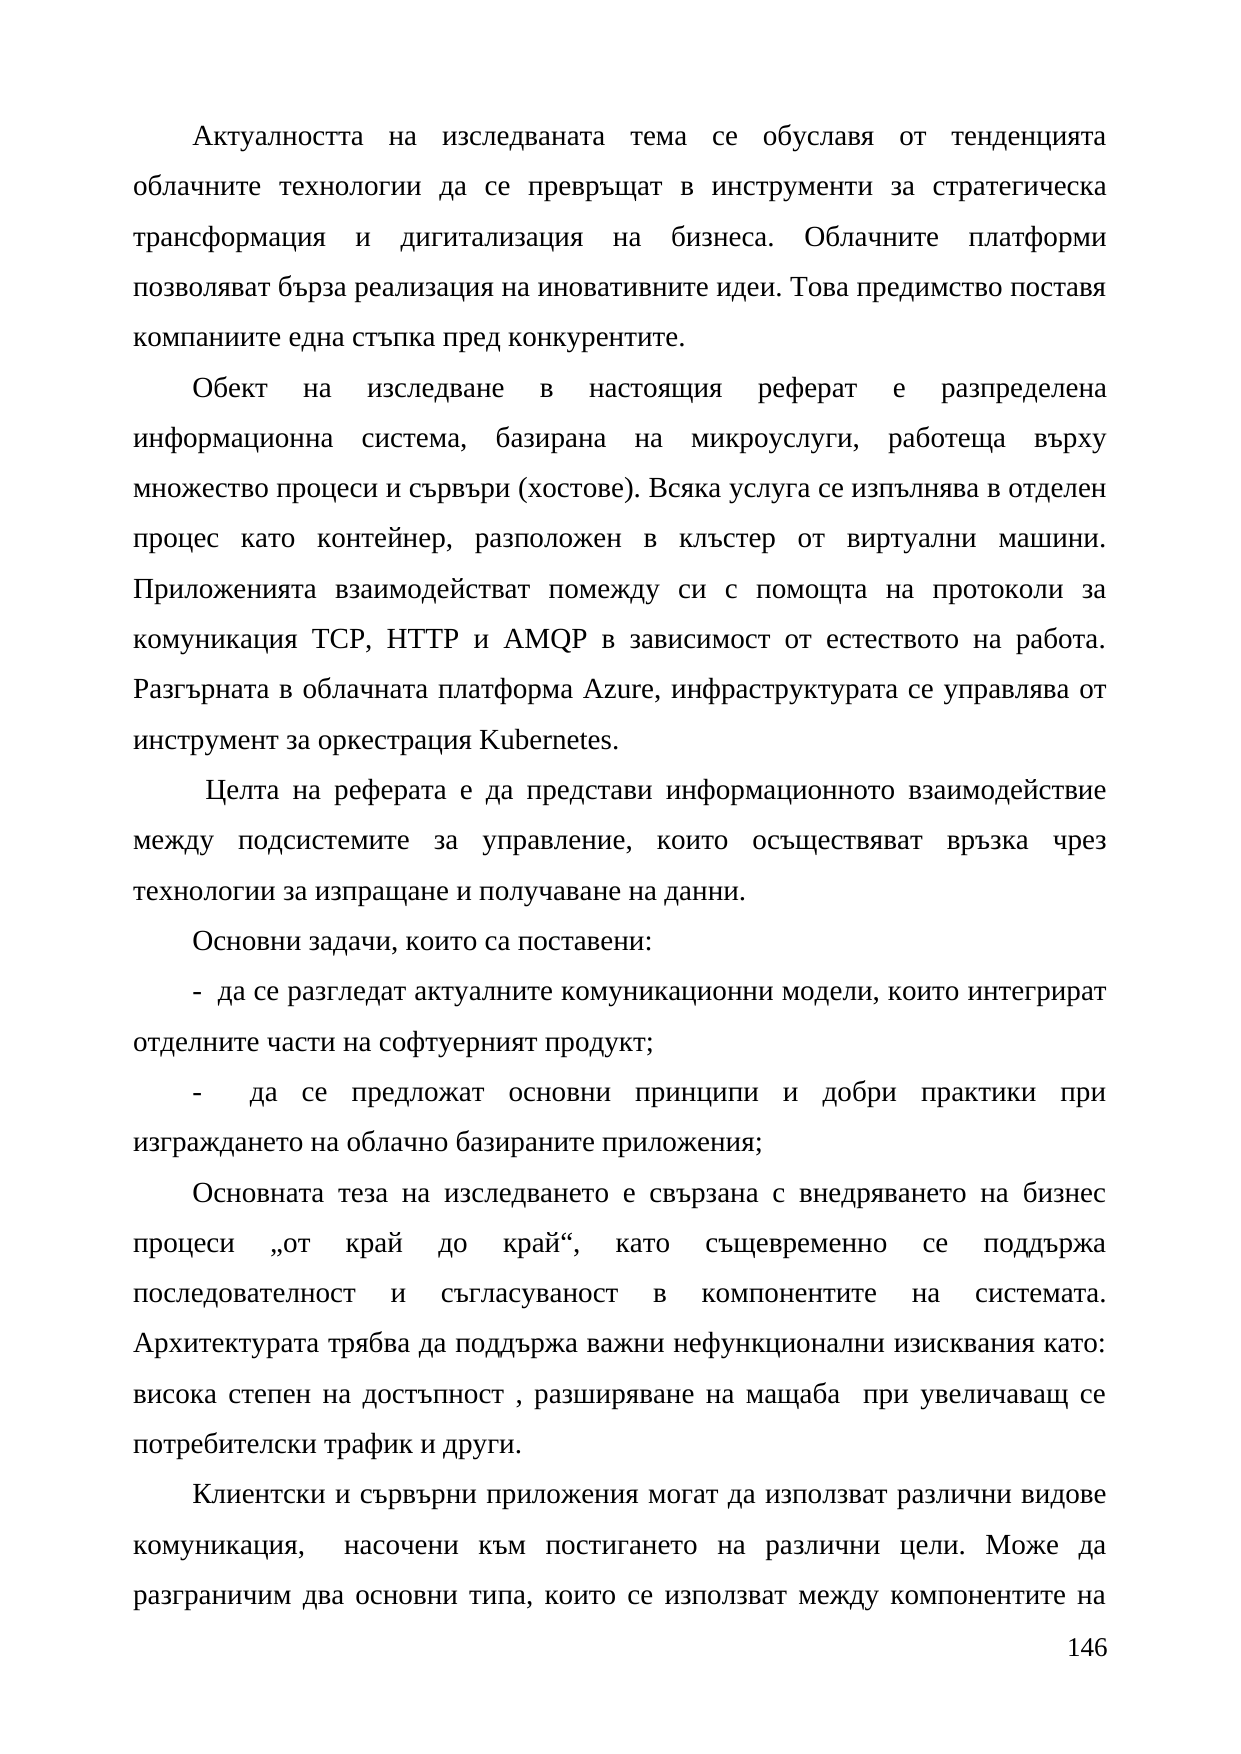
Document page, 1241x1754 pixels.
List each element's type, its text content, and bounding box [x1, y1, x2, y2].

text - да се разгледат актуалните комуникационни модели, които интегрират отделните части на софтуерният продукт; [133, 973, 1107, 1057]
text Актуалността на изследваната тема се обуславя от тенденцията облачните технологии да се превръщат в инструменти за стратегическа трансформация и дигитализация на бизнеса. Облачните платформи позволяват бърза реализация на иновативните идеи. Това предимство поставя компаниите една стъпка пред конкурентите. [133, 118, 1107, 353]
text - да се предложат основни принципи и добри практики при изграждането на облачно базираните приложения; [133, 1074, 1107, 1158]
text Целта на реферата е да представи информационното взаимодействие между подсистемите за управление, които осъществяват връзка чрез технологии за изпращане и получаване на данни. [133, 772, 1107, 906]
text Основната теза на изследването е свързана с внедряването на бизнес процеси „от край до край“, като същевременно се поддържа последователност и съгласуваност в компонентите на системата. Архитектурата трябва да поддържа важни нефункционални изисквания като: висока степен на достъпност , разширяване на мащаба при увеличаващ се потребителски трафик и други. [133, 1175, 1107, 1460]
text Основни задачи, които са поставени: [133, 923, 1107, 957]
text Обект на изследване в настоящия реферат е разпределена информационна система, базиранa на микроуслуги, работеща върху множество процеси и сървъри (хостове). Всяка услуга се изпълнява в отделен процес като контейнер, разположен в клъстер от виртуални машини. Приложенията взаимодействат помежду си с помощта на протоколи за комуникация TCP, HTTP и AMQP в зависимост от естеството на работа. Разгърната в облачната платформа Azure, инфраструктурата се управлява от инструмент за оркестрация Kubernetes. [133, 370, 1107, 755]
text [133, 1477, 1107, 1611]
